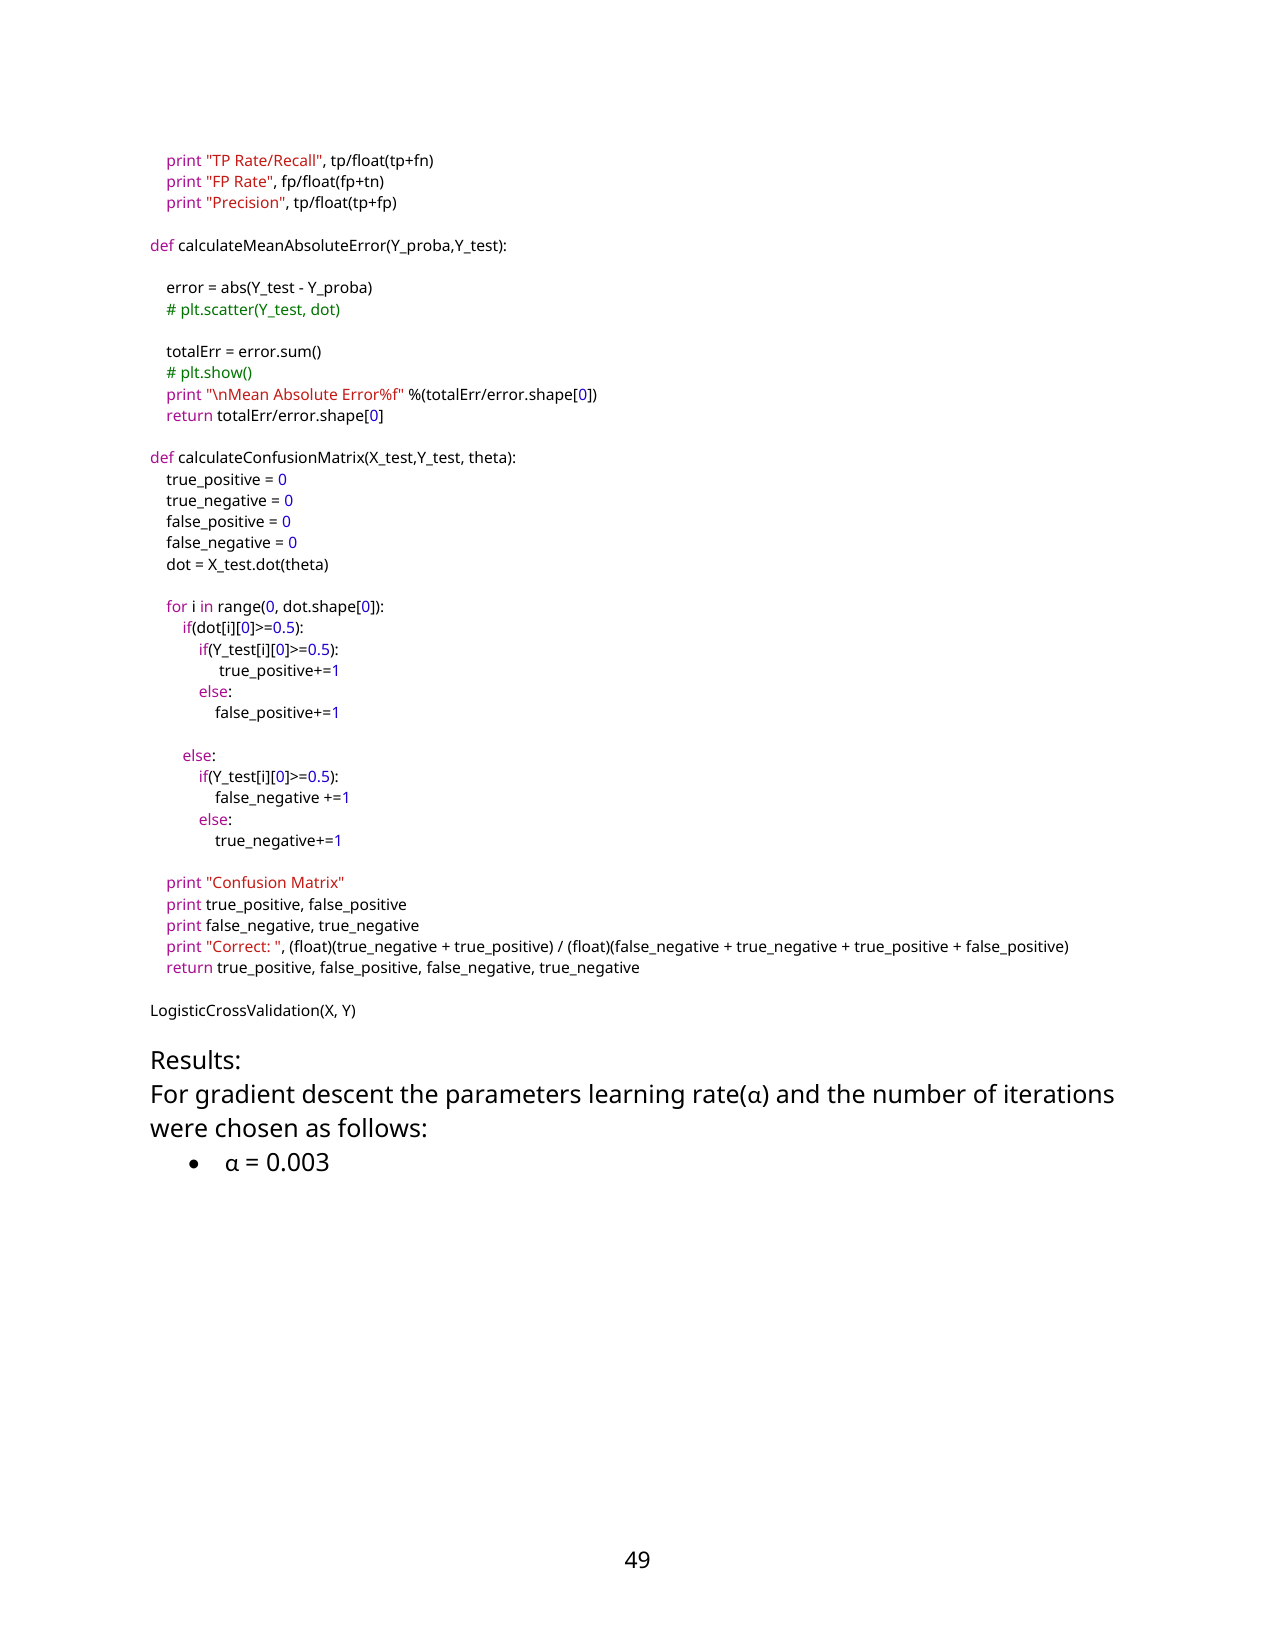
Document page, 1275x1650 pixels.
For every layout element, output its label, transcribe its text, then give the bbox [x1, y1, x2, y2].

text if(Y_test[i][0]>=0.5): [150, 638, 1125, 660]
text print "\nMean Absolute Error%f" %(totalErr/error.shape[0]) [150, 383, 1125, 405]
text def calculateConfusionMatrix(X_test,Y_test, theta): [150, 447, 1125, 468]
text for i in range(0, dot.shape[0]): [150, 596, 1125, 617]
text print "Confusion Matrix" [150, 872, 1125, 893]
text false_positive+=1 [150, 702, 1125, 723]
text Results: [150, 1042, 1125, 1076]
text true_negative = 0 [150, 490, 1125, 511]
text error = abs(Y_test - Y_proba) [150, 277, 1125, 298]
text print false_negative, true_negative [150, 915, 1125, 936]
text else: [150, 808, 1125, 830]
text # plt.scatter(Y_test, dot) [150, 298, 1125, 320]
text return totalErr/error.shape[0] [150, 405, 1125, 426]
text return true_positive, false_positive, false_negative, true_negative [150, 957, 1125, 978]
text true_negative+=1 [150, 830, 1125, 851]
text false_positive = 0 [150, 511, 1125, 532]
text else: [150, 681, 1125, 702]
text LogisticCrossValidation(X, Y) [150, 1000, 1125, 1021]
text print true_positive, false_positive [150, 893, 1125, 915]
text For gradient descent the parameters learning rate(α) and the number of iterations were chosen as follows: [150, 1076, 1125, 1144]
text false_negative = 0 [150, 532, 1125, 553]
text print "FP Rate", fp/float(fp+tn) [150, 171, 1125, 192]
text print "Precision", tp/float(tp+fp) [150, 192, 1125, 213]
text true_positive = 0 [150, 468, 1125, 490]
text false_negative +=1 [150, 787, 1125, 808]
text true_positive+=1 [150, 660, 1125, 681]
list α = 0.003 [187, 1144, 1125, 1178]
text totalErr = error.sum() [150, 341, 1125, 362]
text else: [150, 745, 1125, 766]
text print "TP Rate/Recall", tp/float(tp+fn) [150, 150, 1125, 171]
text dot = X_test.dot(theta) [150, 553, 1125, 575]
text if(dot[i][0]>=0.5): [150, 617, 1125, 638]
text # plt.show() [150, 362, 1125, 383]
text def calculateMeanAbsoluteError(Y_proba,Y_test): [150, 235, 1125, 256]
text print "Correct: ", (float)(true_negative + true_positive) / (float)(false_negative + true_negative + true_positive + false_positive) [150, 936, 1125, 957]
text if(Y_test[i][0]>=0.5): [150, 766, 1125, 787]
